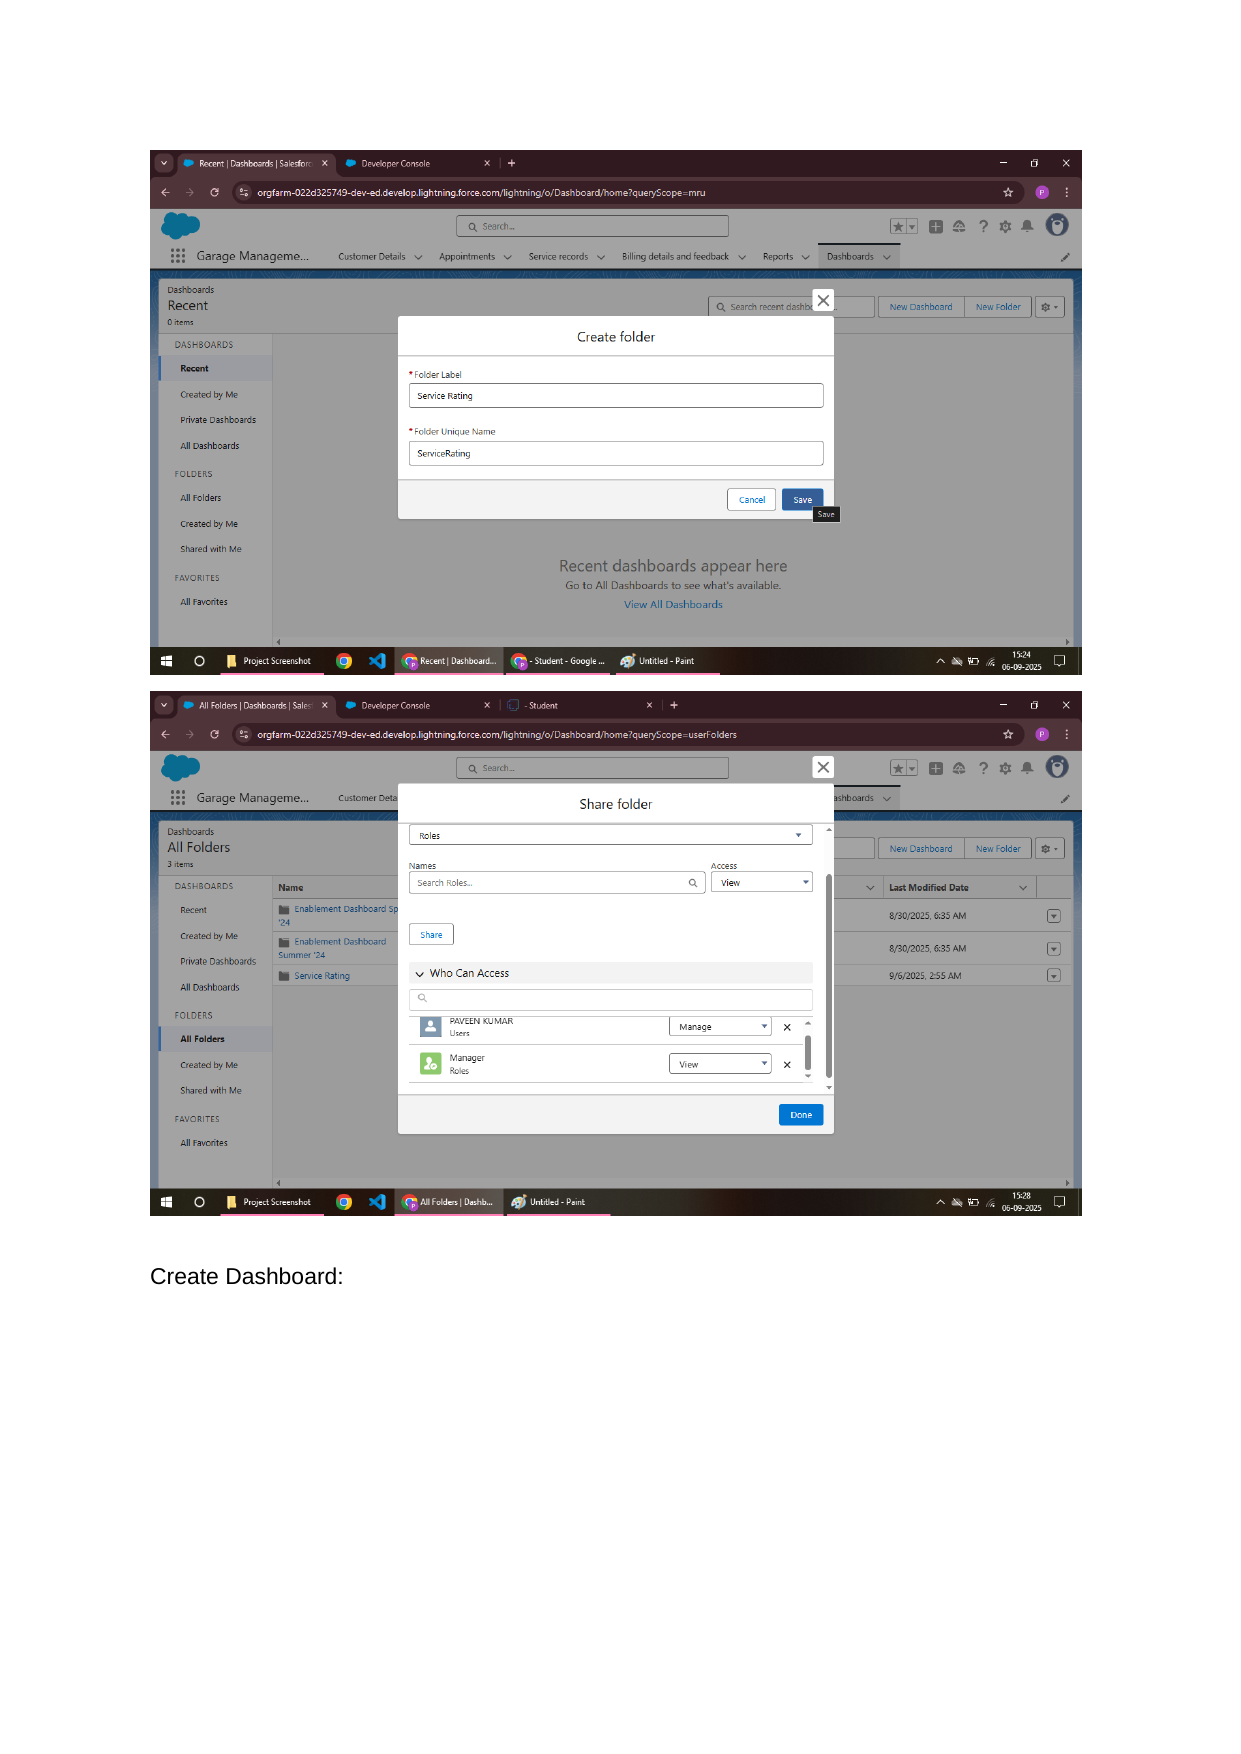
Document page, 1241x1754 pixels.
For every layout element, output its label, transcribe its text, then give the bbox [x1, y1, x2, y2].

text Create Dashboard: [150, 1263, 1090, 1289]
picture [150, 150, 1091, 688]
picture [150, 691, 1091, 1229]
